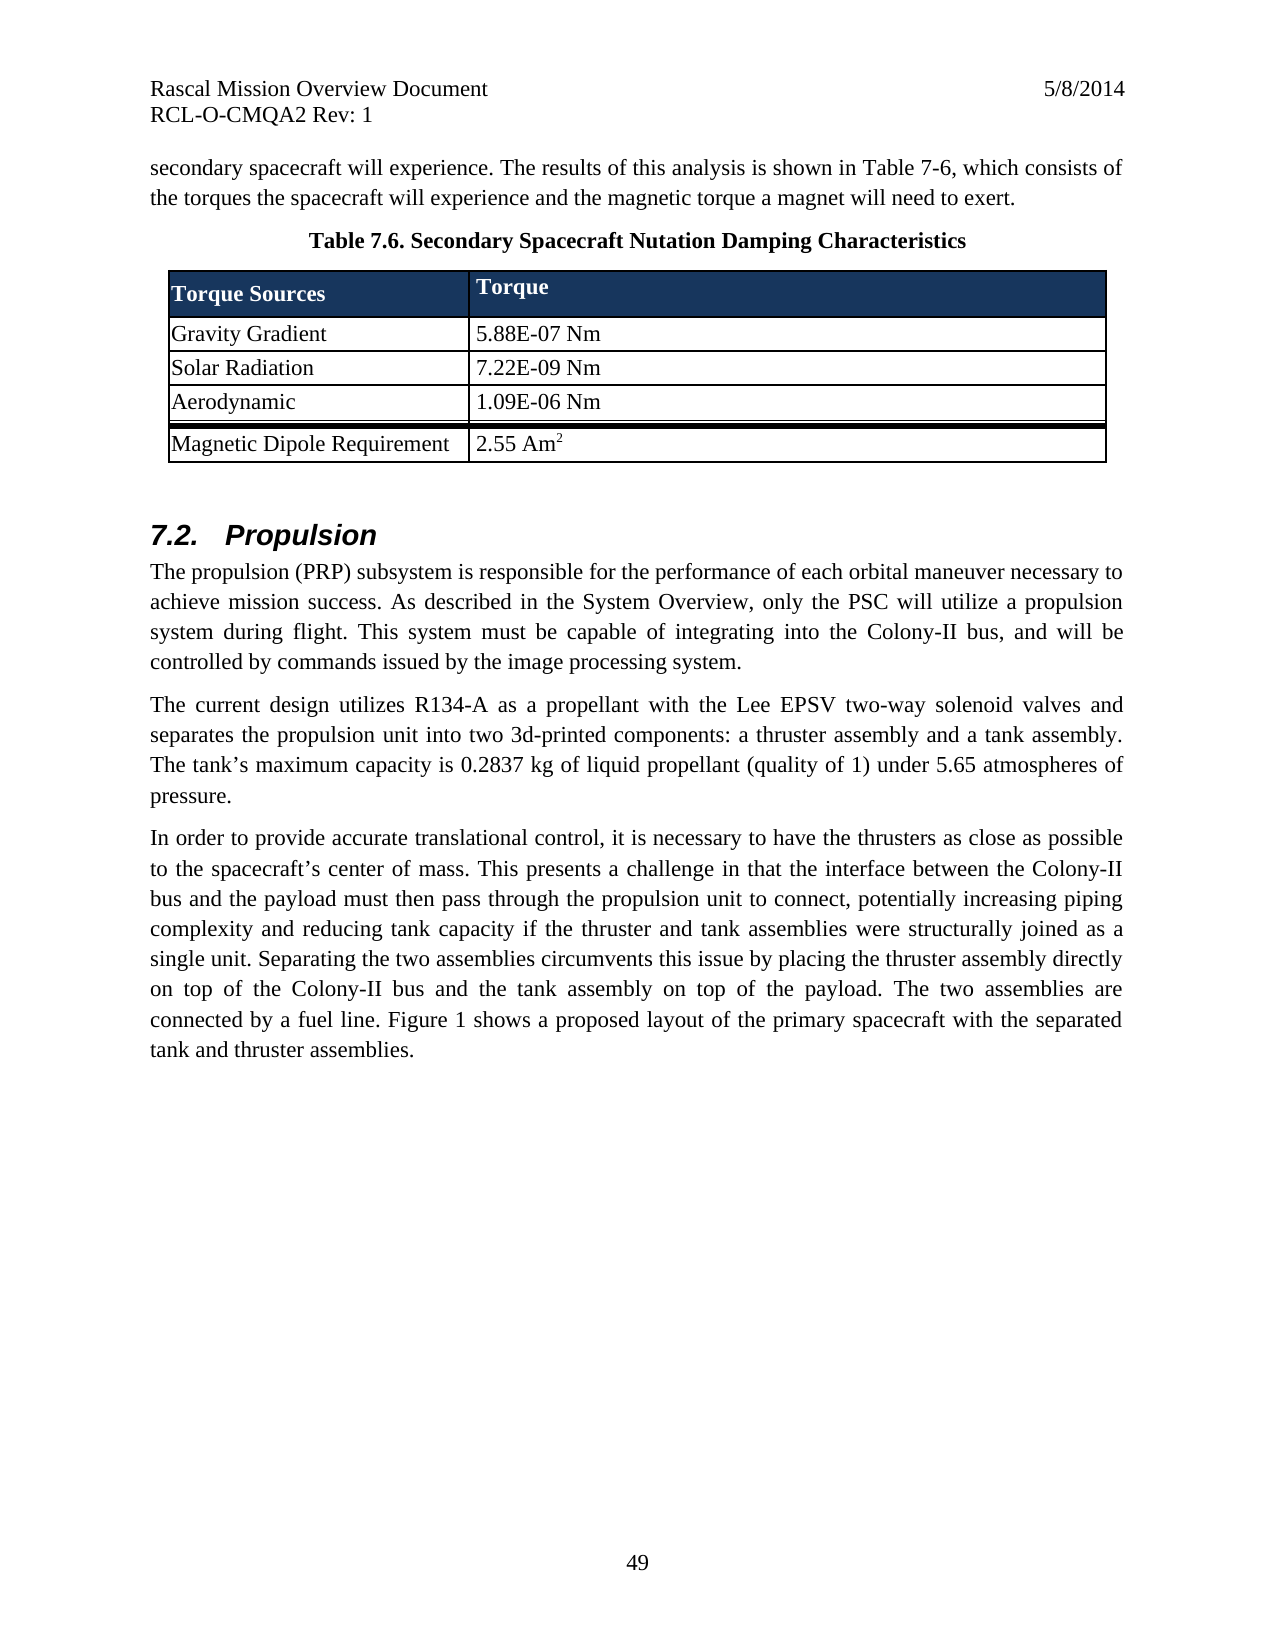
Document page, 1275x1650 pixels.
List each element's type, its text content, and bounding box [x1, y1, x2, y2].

subtitle Propulsion [150, 518, 1125, 551]
table_cell Magnetic Dipole Requirement [170, 429, 468, 461]
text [150, 154, 1125, 211]
text In order to provide accurate translational control, it is necessary to have the thrusters as close as possible to the spacecraft’s center of mass. This presents a challenge in that the interface between the Colony-II bus and the payload must then pass through the propulsion unit to connect, potentially increasing piping complexity and reducing tank capacity if the thruster and tank assemblies were structurally joined as a single unit. Separating the two assemblies circumvents this issue by placing the thruster assembly directly on top of the Colony-II bus and the tank assembly on top of the payload. The two assemblies are connected by a fuel line. Figure 1 shows a proposed layout of the primary spacecraft with the separated tank and thruster assemblies. [150, 824, 1125, 1062]
table_header Torque Sources [170, 272, 468, 316]
table_cell Solar Radiation [170, 352, 468, 384]
table_cell Aerodynamic [170, 386, 468, 419]
text The current design utilizes R134-A as a propellant with the Lee EPSV two-way solenoid valves and separates the propulsion unit into two 3d-printed components: a thruster assembly and a tank assembly. The tank’s maximum capacity is 0.2837 kg of liquid propellant (quality of 1) under 5.65 atmospheres of pressure. [150, 691, 1125, 808]
table_cell 7.22E-09 Nm [470, 352, 1105, 384]
table_cell 2.55 Am2 [470, 429, 1105, 461]
text Table 7.6. Secondary Spacecraft Nutation Damping Characteristics [150, 227, 1125, 253]
table_cell Gravity Gradient [170, 318, 468, 350]
table_cell 5.88E-07 Nm [470, 318, 1105, 350]
table_cell 1.09E-06 Nm [470, 386, 1105, 419]
text The propulsion (PRP) subsystem is responsible for the performance of each orbital maneuver necessary to achieve mission success. As described in the System Overview, only the PSC will utilize a propulsion system during flight. This system must be capable of integrating into the Colony-II bus, and will be controlled by commands issued by the image processing system. [150, 558, 1125, 675]
table_header Torque [470, 272, 1105, 316]
